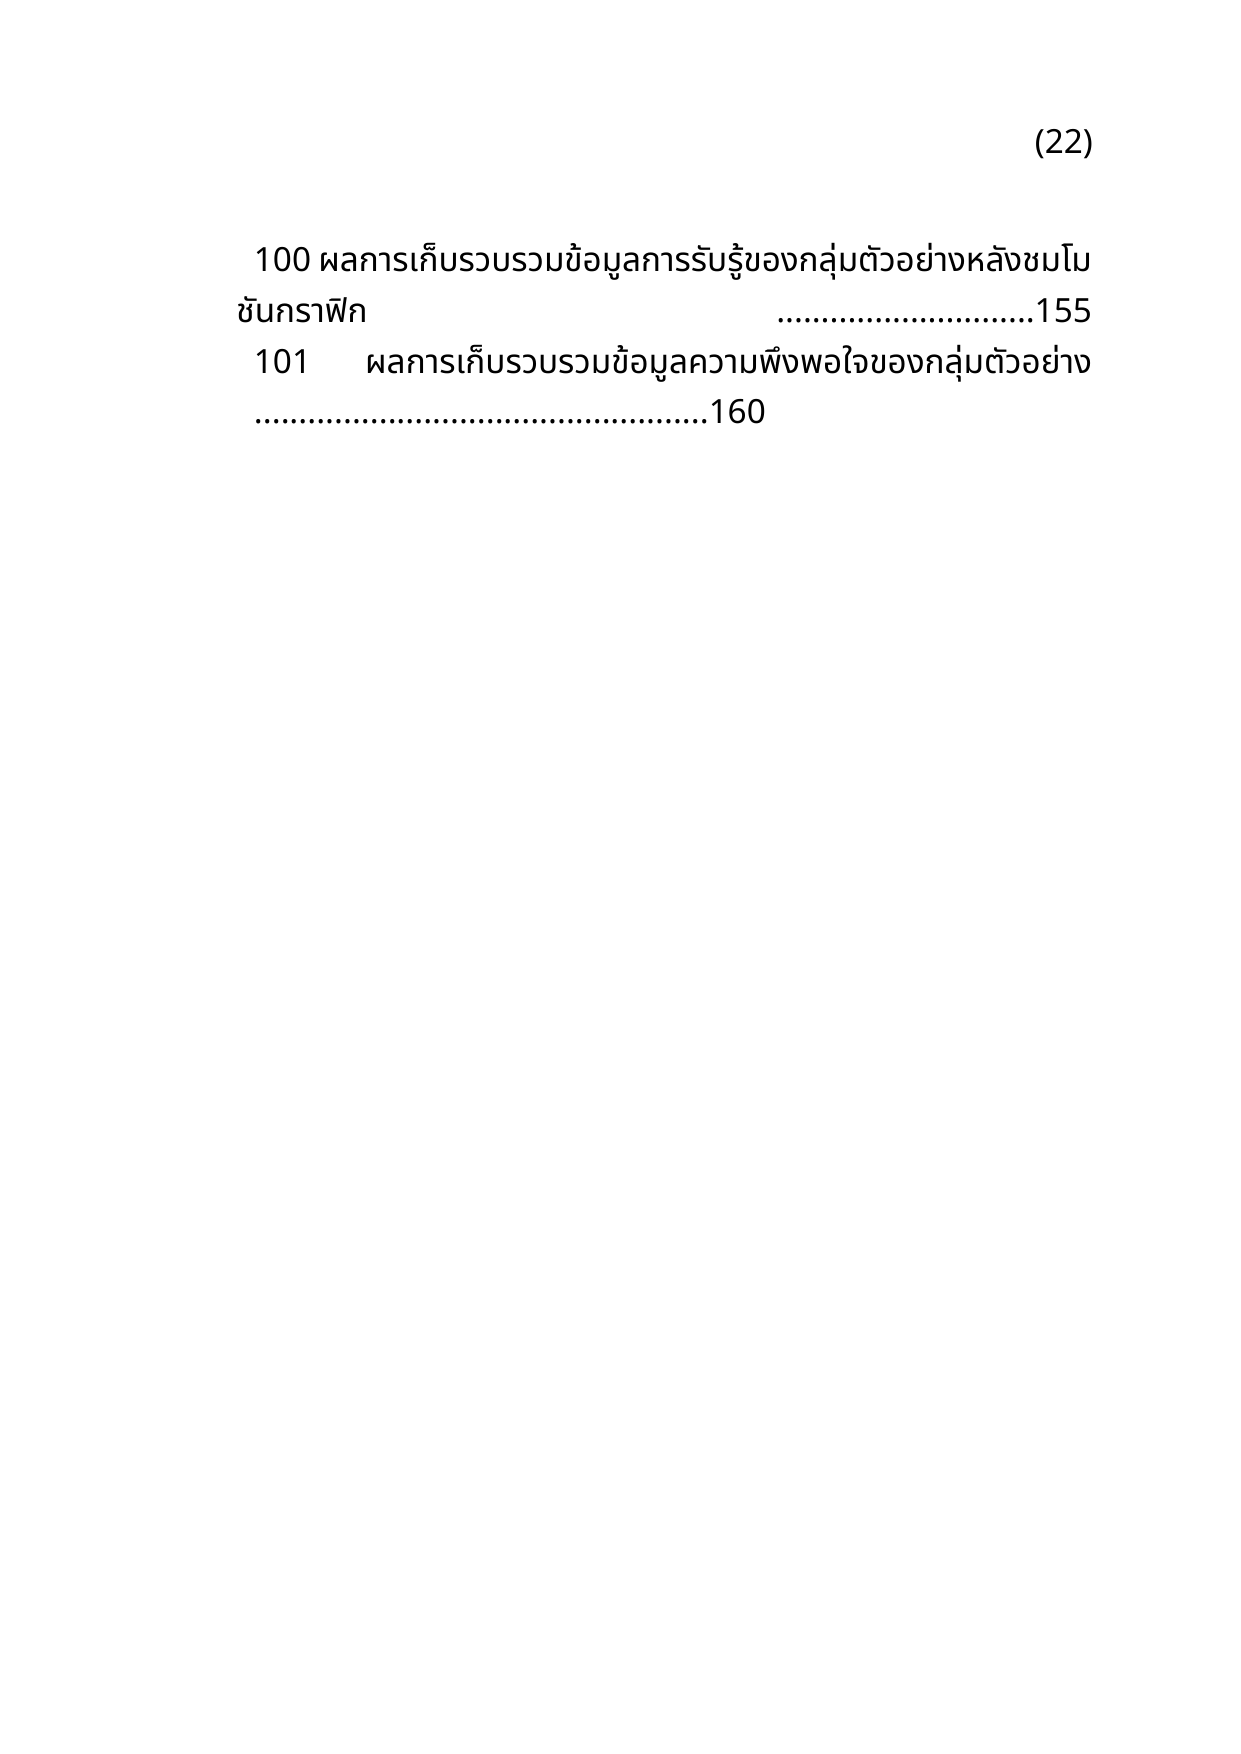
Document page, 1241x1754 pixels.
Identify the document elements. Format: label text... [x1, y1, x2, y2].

text 100 ผลการเก็บรวบรวมข้อมูลการรับรู้ของกลุ่มตัวอย่างหลังชมโมชันกราฟิก .............................155 [236, 236, 1092, 337]
text 101 ผลการเก็บรวบรวมข้อมูลความพึงพอใจของกลุ่มตัวอย่าง ...................................................160 [236, 337, 1092, 433]
